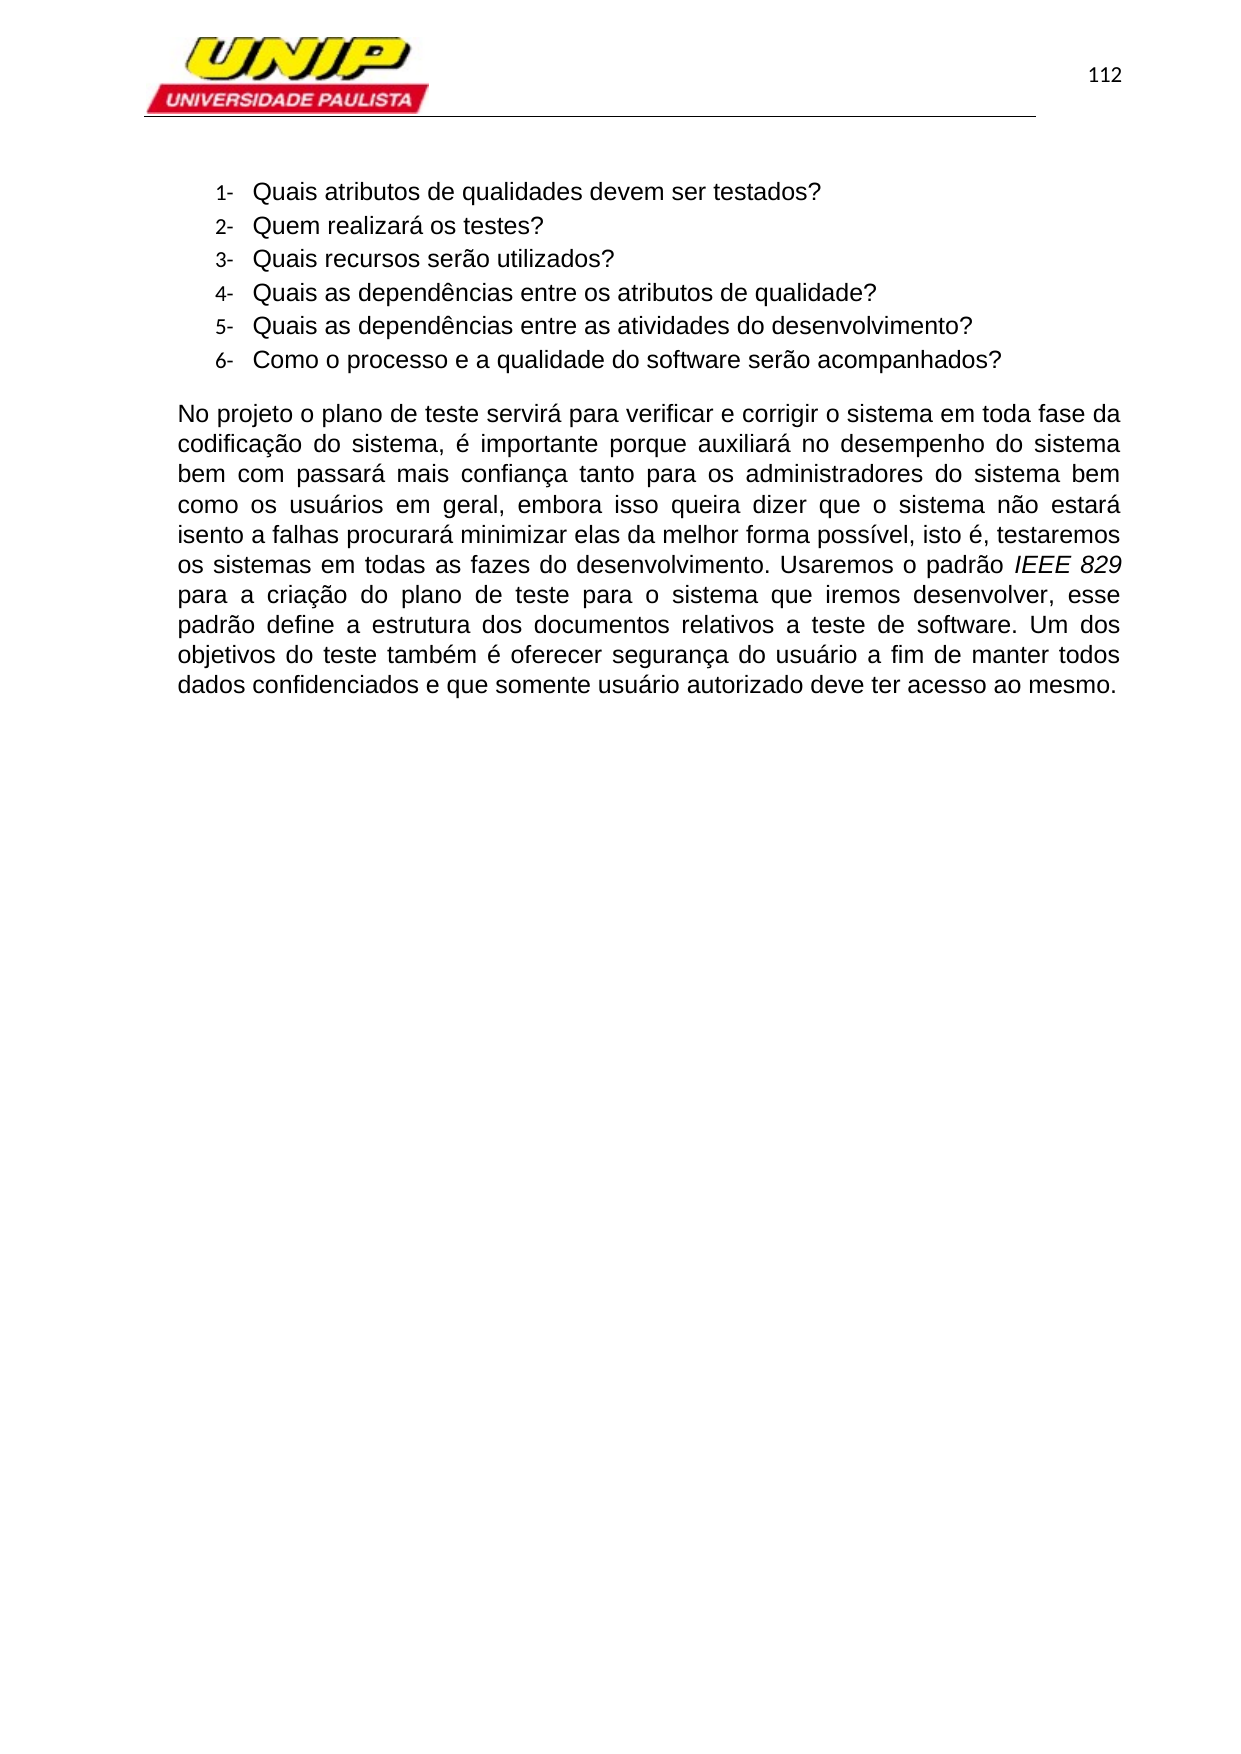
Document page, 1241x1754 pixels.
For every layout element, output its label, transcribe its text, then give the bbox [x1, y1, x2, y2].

picture [146, 37, 429, 114]
text No projeto o plano de teste servirá para verificar e corrigir o sistema em toda fase da codificação do sistema, é importante porque auxiliará no desempenho do sistema bem com passará mais confiança tanto para os administradores do sistema bem como os usuários em geral, embora isso queira dizer que o sistema não estará isento a falhas procurará minimizar elas da melhor forma possível, isto é, testaremos os sistemas em todas as fazes do desenvolvimento. Usaremos o padrão IEEE 829 para a criação do plano de teste para o sistema que iremos desenvolver, esse padrão define a estrutura dos documentos relativos a teste de software. Um dos objetivos do teste também é oferecer segurança do usuário a fim de manter todos dados confidenciados e que somente usuário autorizado deve ter acesso ao mesmo. [177, 399, 1122, 699]
list Como o processo e a qualidade do software serão acompanhados? [215, 345, 1122, 374]
list Quem realizará os testes? [215, 211, 1122, 240]
list Quais as dependências entre as atividades do desenvolvimento? [215, 311, 1122, 341]
list Quais atributos de qualidades devem ser testados? [215, 177, 1122, 206]
list Quais recursos serão utilizados? [215, 244, 1122, 273]
list Quais as dependências entre os atributos de qualidade? [215, 278, 1122, 307]
